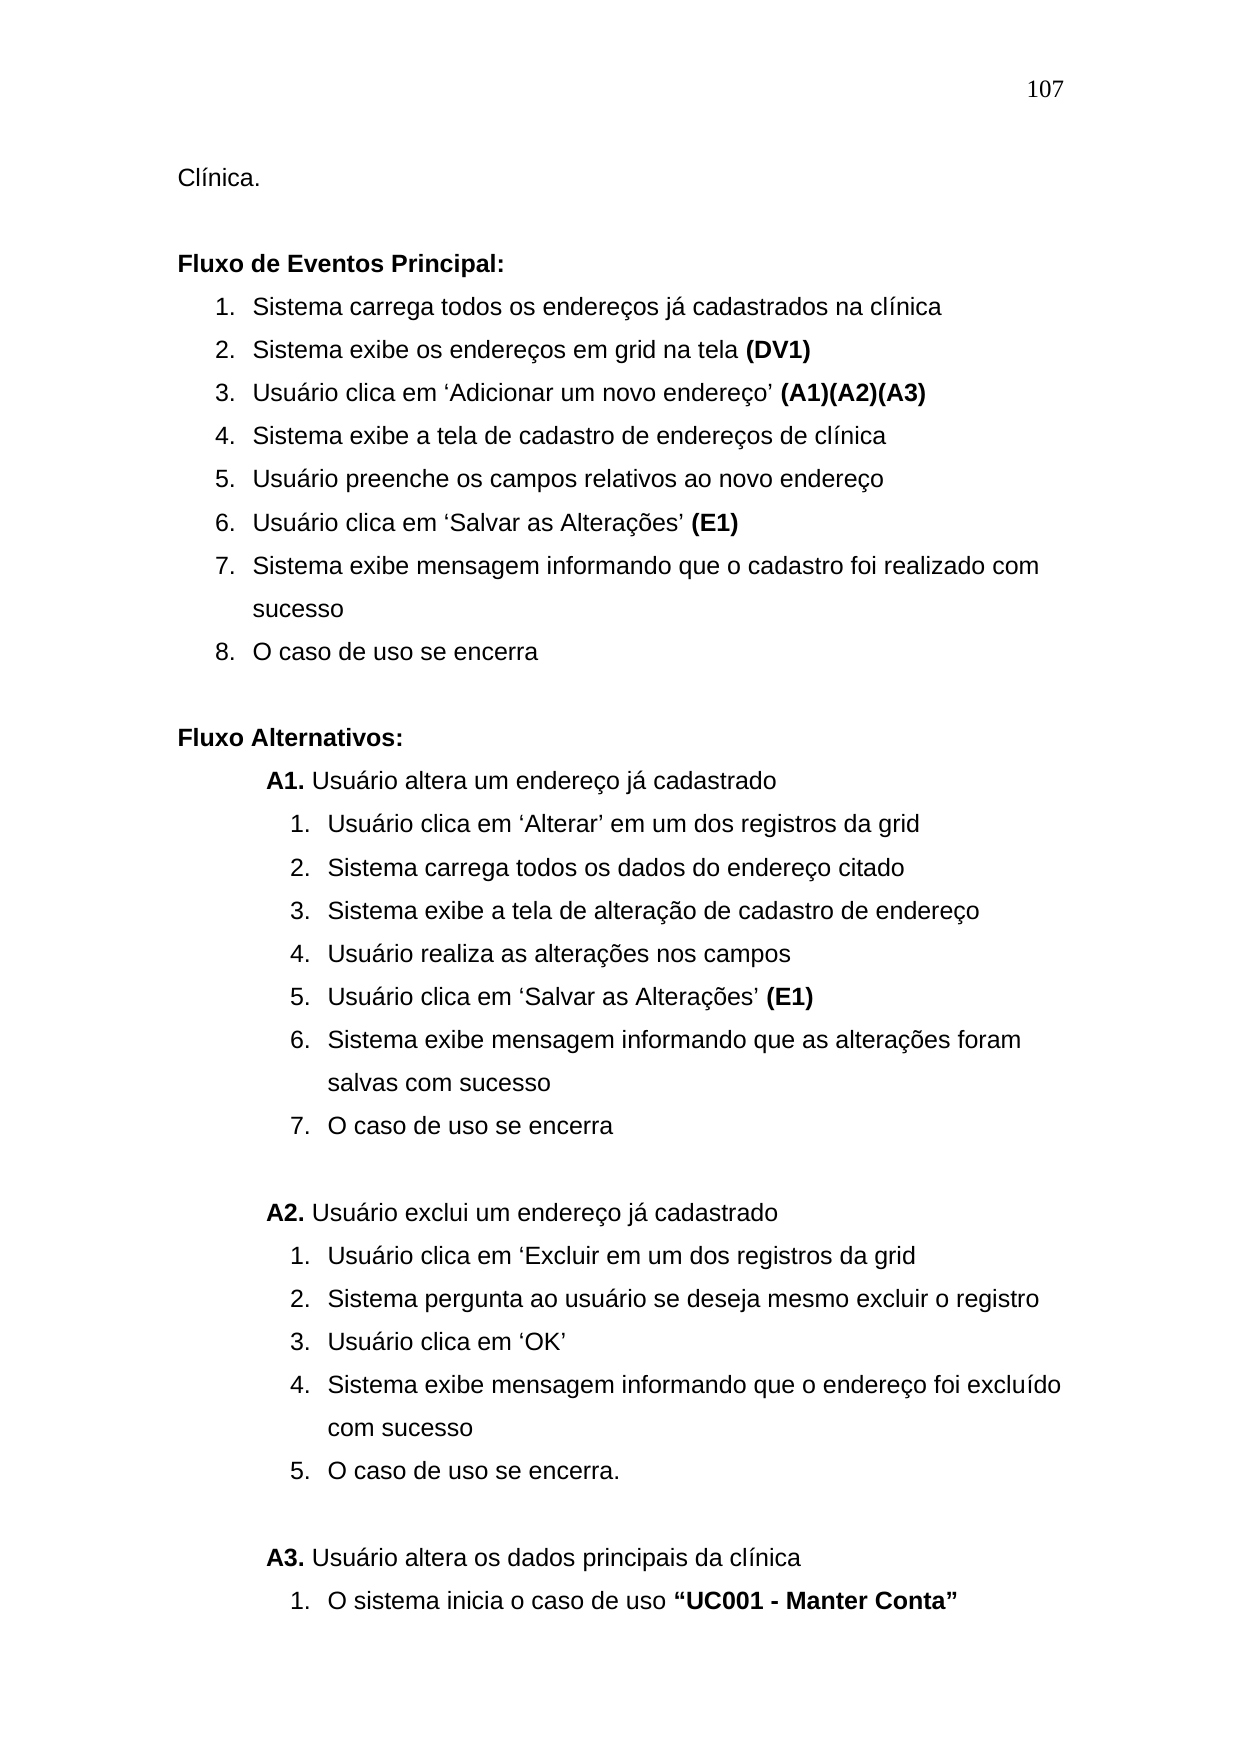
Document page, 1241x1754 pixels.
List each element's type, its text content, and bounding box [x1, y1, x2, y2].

list Usuário realiza as alterações nos campos [290, 939, 1064, 967]
list Sistema exibe a tela de alteração de cadastro de endereço [290, 896, 1064, 924]
list Sistema exibe mensagem informando que o cadastro foi realizado com sucesso [215, 551, 1064, 622]
list Usuário clica em ‘OK’ [290, 1327, 1064, 1356]
list Usuário clica em ‘Excluir em um dos registros da grid [290, 1241, 1064, 1269]
list Sistema pergunta ao usuário se deseja mesmo excluir o registro [290, 1284, 1064, 1312]
list O caso de uso se encerra [290, 1111, 1064, 1140]
list Sistema exibe mensagem informando que o endereço foi excluído com sucesso [290, 1370, 1064, 1442]
list O caso de uso se encerra. [290, 1456, 1064, 1485]
list Usuário clica em ‘Alterar’ em um dos registros da grid [290, 809, 1064, 838]
text Clínica. [177, 162, 1064, 191]
list Usuário clica em ‘Adicionar um novo endereço’ (A1)(A2)(A3) [215, 378, 1064, 407]
list Usuário preenche os campos relativos ao novo endereço [215, 464, 1064, 493]
text A1. Usuário altera um endereço já cadastrado [177, 766, 1064, 795]
text Fluxo Alternativos: [177, 723, 1064, 752]
list Usuário clica em ‘Salvar as Alterações’ (E1) [290, 982, 1064, 1011]
list Sistema exibe os endereços em grid na tela (DV1) [215, 335, 1064, 364]
list Sistema exibe a tela de cadastro de endereços de clínica [215, 421, 1064, 450]
list Sistema carrega todos os dados do endereço citado [290, 852, 1064, 881]
list Sistema exibe mensagem informando que as alterações foram salvas com sucesso [290, 1025, 1064, 1097]
list O sistema inicia o caso de uso “UC001 - Manter Conta” [290, 1586, 1064, 1614]
list Sistema carrega todos os endereços já cadastrados na clínica [215, 292, 1064, 321]
text Fluxo de Eventos Principal: [177, 249, 1064, 277]
list O caso de uso se encerra [215, 637, 1064, 666]
text A2. Usuário exclui um endereço já cadastrado [177, 1197, 1064, 1226]
list Usuário clica em ‘Salvar as Alterações’ (E1) [215, 507, 1064, 536]
text A3. Usuário altera os dados principais da clínica [177, 1542, 1064, 1571]
